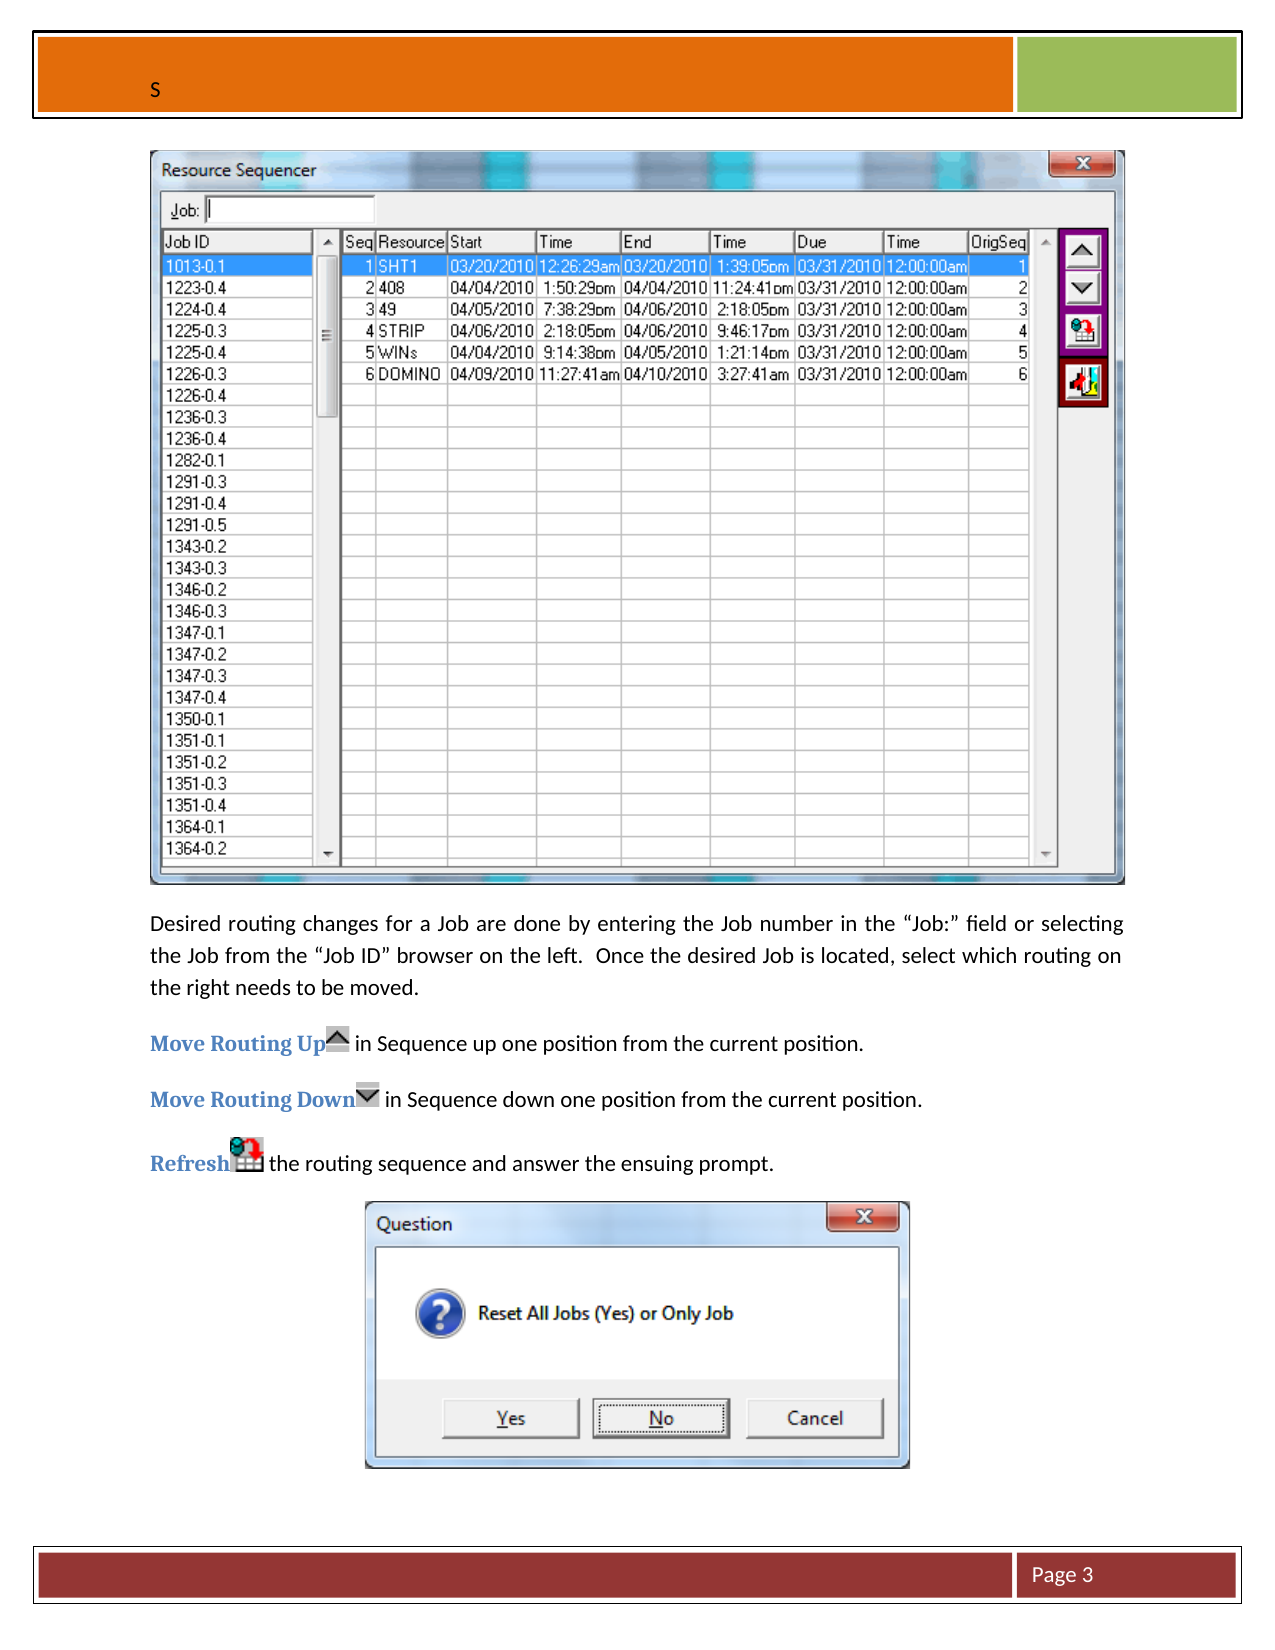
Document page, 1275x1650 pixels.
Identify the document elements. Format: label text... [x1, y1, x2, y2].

picture [364, 1201, 911, 1469]
text Refresh the routing sequence and answer the ensuing prompt. [150, 1138, 1125, 1177]
picture [356, 1082, 380, 1107]
picture [326, 1026, 350, 1052]
picture [150, 150, 1125, 885]
text Desired routing changes for a Job are done by entering the Job number in the “Job:” field or selecting the Job from the “Job ID” browser on the left. Once the desired Job is located, select which routing on the right needs to be moved. [150, 909, 1125, 1002]
picture [230, 1137, 264, 1172]
text Move Routing Down in Sequence down one position from the current position. [150, 1082, 1125, 1113]
text Move Routing Up in Sequence up one position from the current position. [150, 1027, 1125, 1057]
